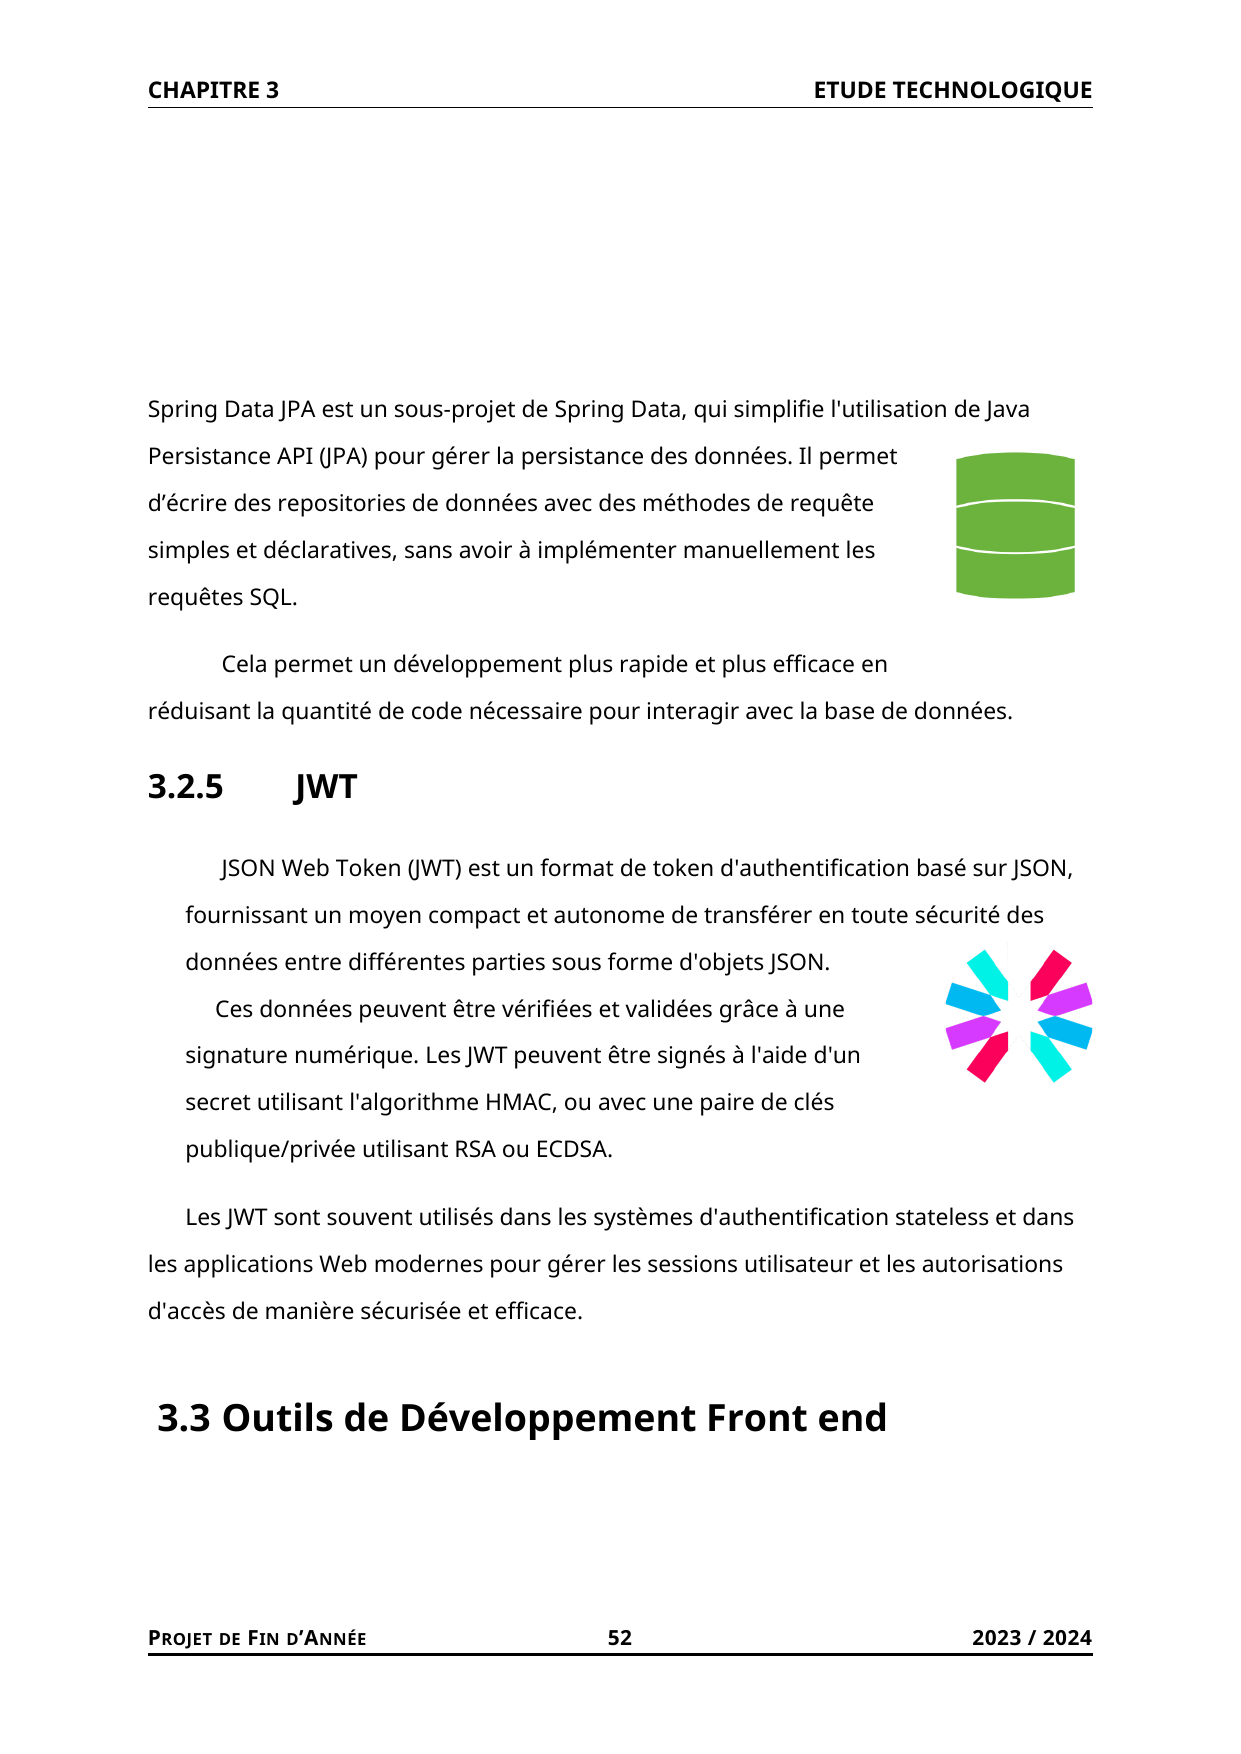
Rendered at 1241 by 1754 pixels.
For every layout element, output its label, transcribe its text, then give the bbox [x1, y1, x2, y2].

text Les JWT sont souvent utilisés dans les systèmes d'authentification stateless et dans les applications Web modernes pour gérer les sessions utilisateur et les autorisations d'accès de manière sécurisée et efficace. [148, 1201, 1093, 1326]
list JWT [148, 763, 1093, 808]
text Cela permet un développement plus rapide et plus efficace en réduisant la quantité de code nécessaire pour interagir avec la base de données. [148, 648, 1093, 727]
text Spring Data JPA est un sous-projet de Spring Data, qui simplifie l'utilisation de Java Persistance API (JPA) pour gérer la persistance des données. Il permet d’écrire des repositories de données avec des méthodes de requête simples et déclaratives, sans avoir à implémenter manuellement les requêtes SQL. [148, 393, 1093, 612]
text JSON Web Token (JWT) est un format de token d'authentification basé sur JSON, fournissant un moyen compact et autonome de transférer en toute sécurité des données entre différentes parties sous forme d'objets JSON. Ces données peuvent être vérifiées et validées grâce à une signature numérique. Les JWT peuvent être signés à l'aide d'un secret utilisant l'algorithme HMAC, ou avec une paire de clés publique/privée utilisant RSA ou ECDSA. [185, 852, 1093, 1164]
subtitle Outils de Développement Front end [157, 1392, 1093, 1443]
picture [937, 435, 1093, 605]
picture [945, 942, 1093, 1090]
